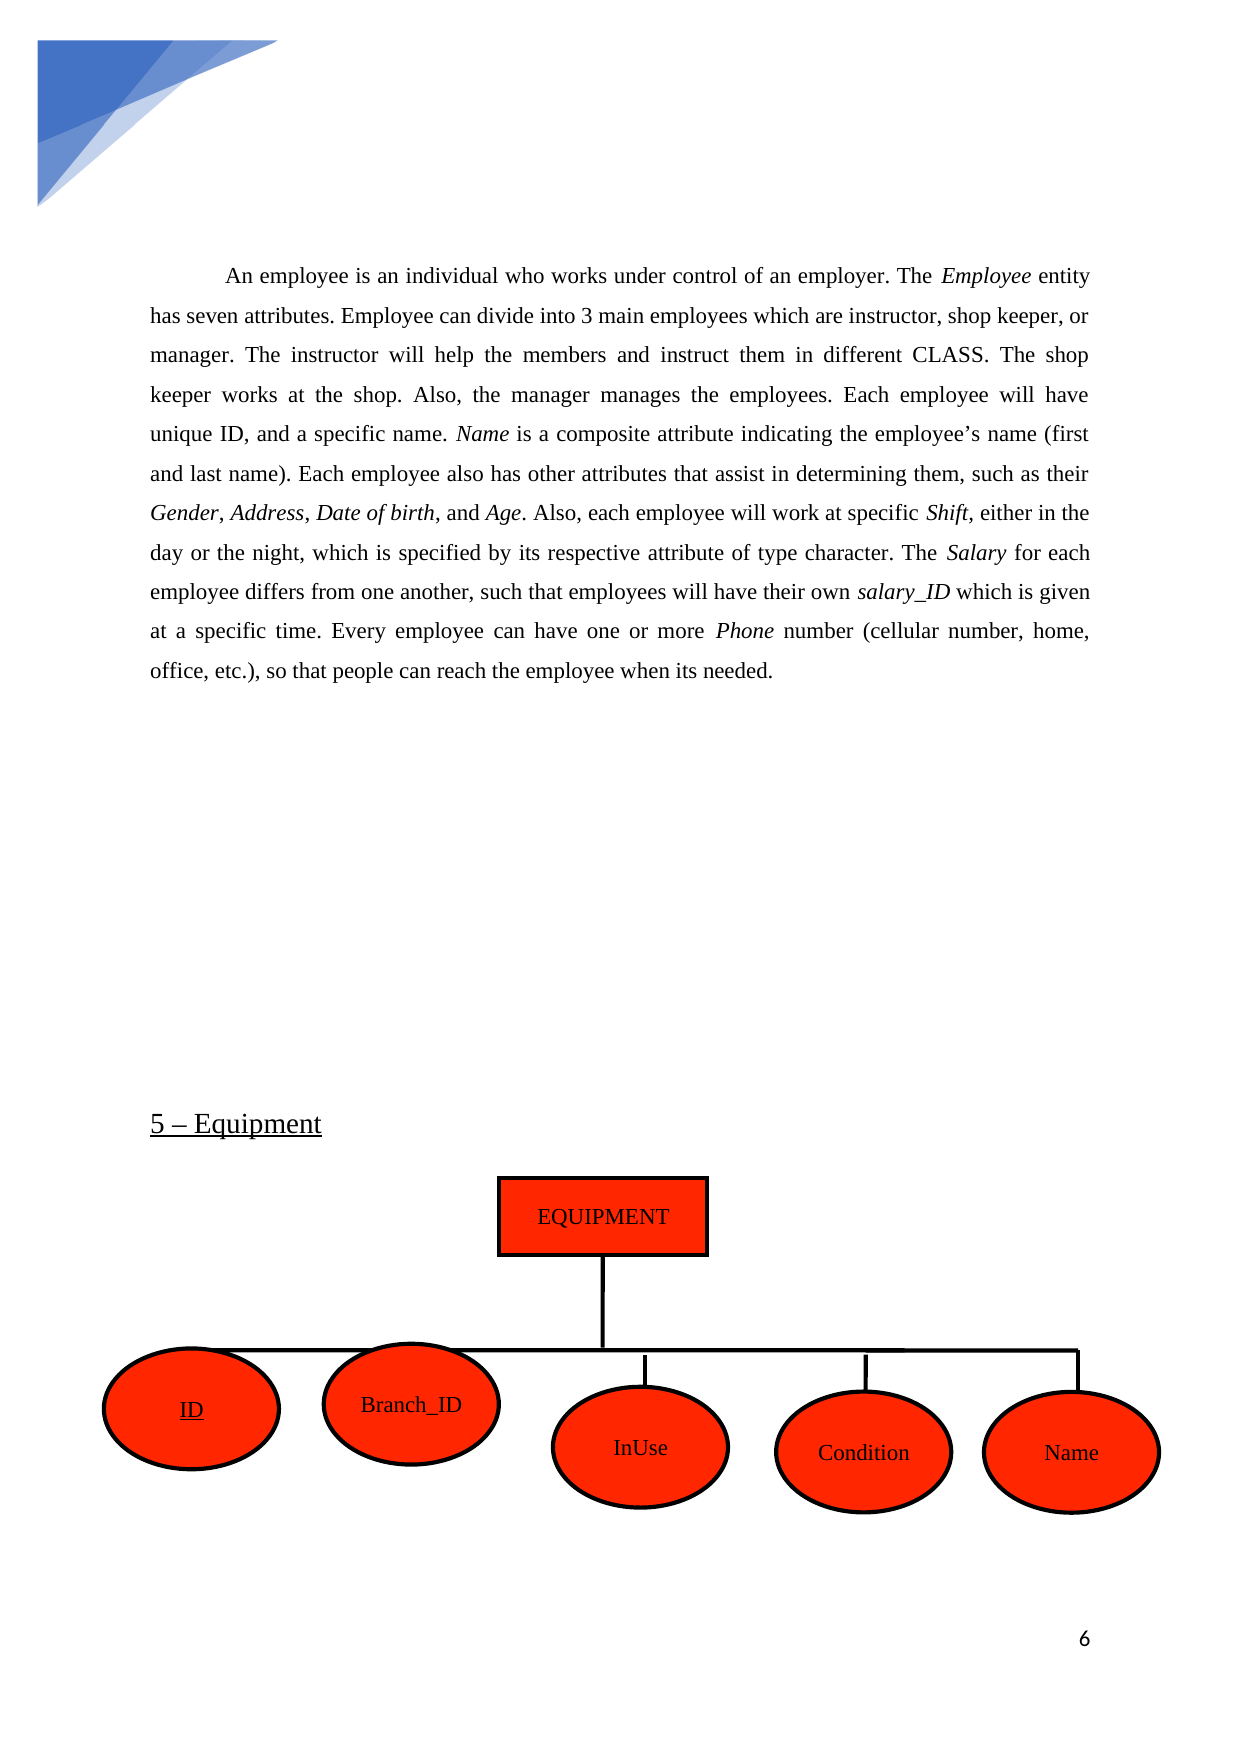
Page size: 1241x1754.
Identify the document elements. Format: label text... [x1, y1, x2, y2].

picture [37, 40, 279, 209]
text 5 – Equipment [150, 1106, 1090, 1140]
text An employee is an individual who works under control of an employer. The Employee entity has seven attributes. Employee can divide into 3 main employees which are instructor, shop keeper, or manager. The instructor will help the members and instruct them in different CLASS. The shop keeper works at the shop. Also, the manager manages the employees. Each employee will have unique ID, and a specific name. Name is a composite attribute indicating the employee’s name (first and last name). Each employee also has other attributes that assist in determining them, such as their Gender, Address, Date of birth, and Age. Also, each employee will work at specific Shift, either in the day or the night, which is specified by its respective attribute of type character. The Salary for each employee differs from one another, such that employees will have their own salary_ID which is given at a specific time. Every employee can have one or more Phone number (cellular number, home, office, etc.), so that people can reach the employee when its needed. [150, 262, 1090, 683]
